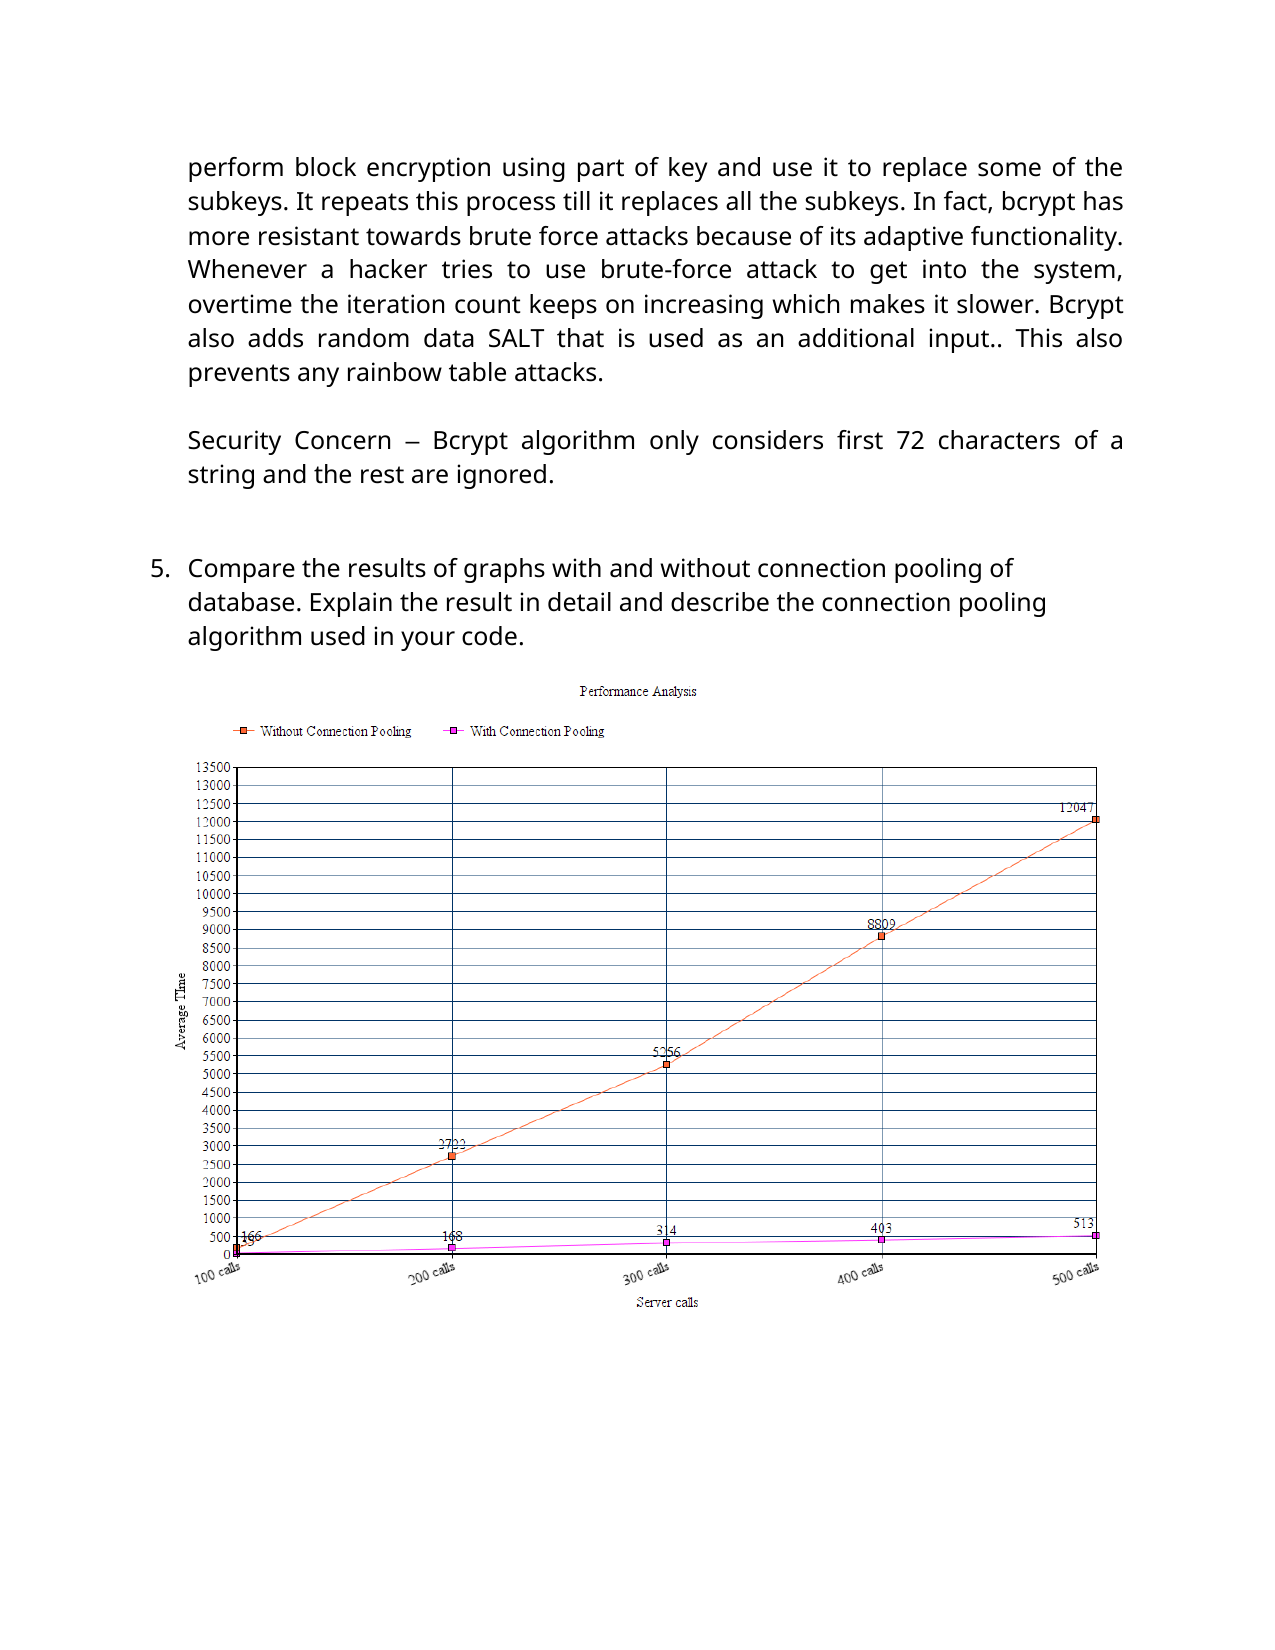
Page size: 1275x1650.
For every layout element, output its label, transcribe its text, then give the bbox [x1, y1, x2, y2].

list Compare the results of graphs with and without connection pooling of database. Explain the result in detail and describe the connection pooling algorithm used in your code. [150, 550, 1125, 653]
picture [150, 680, 1124, 1397]
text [187, 150, 1125, 388]
text Security Concern – Bcrypt algorithm only considers first 72 characters of a string and the rest are ignored. [187, 422, 1125, 491]
